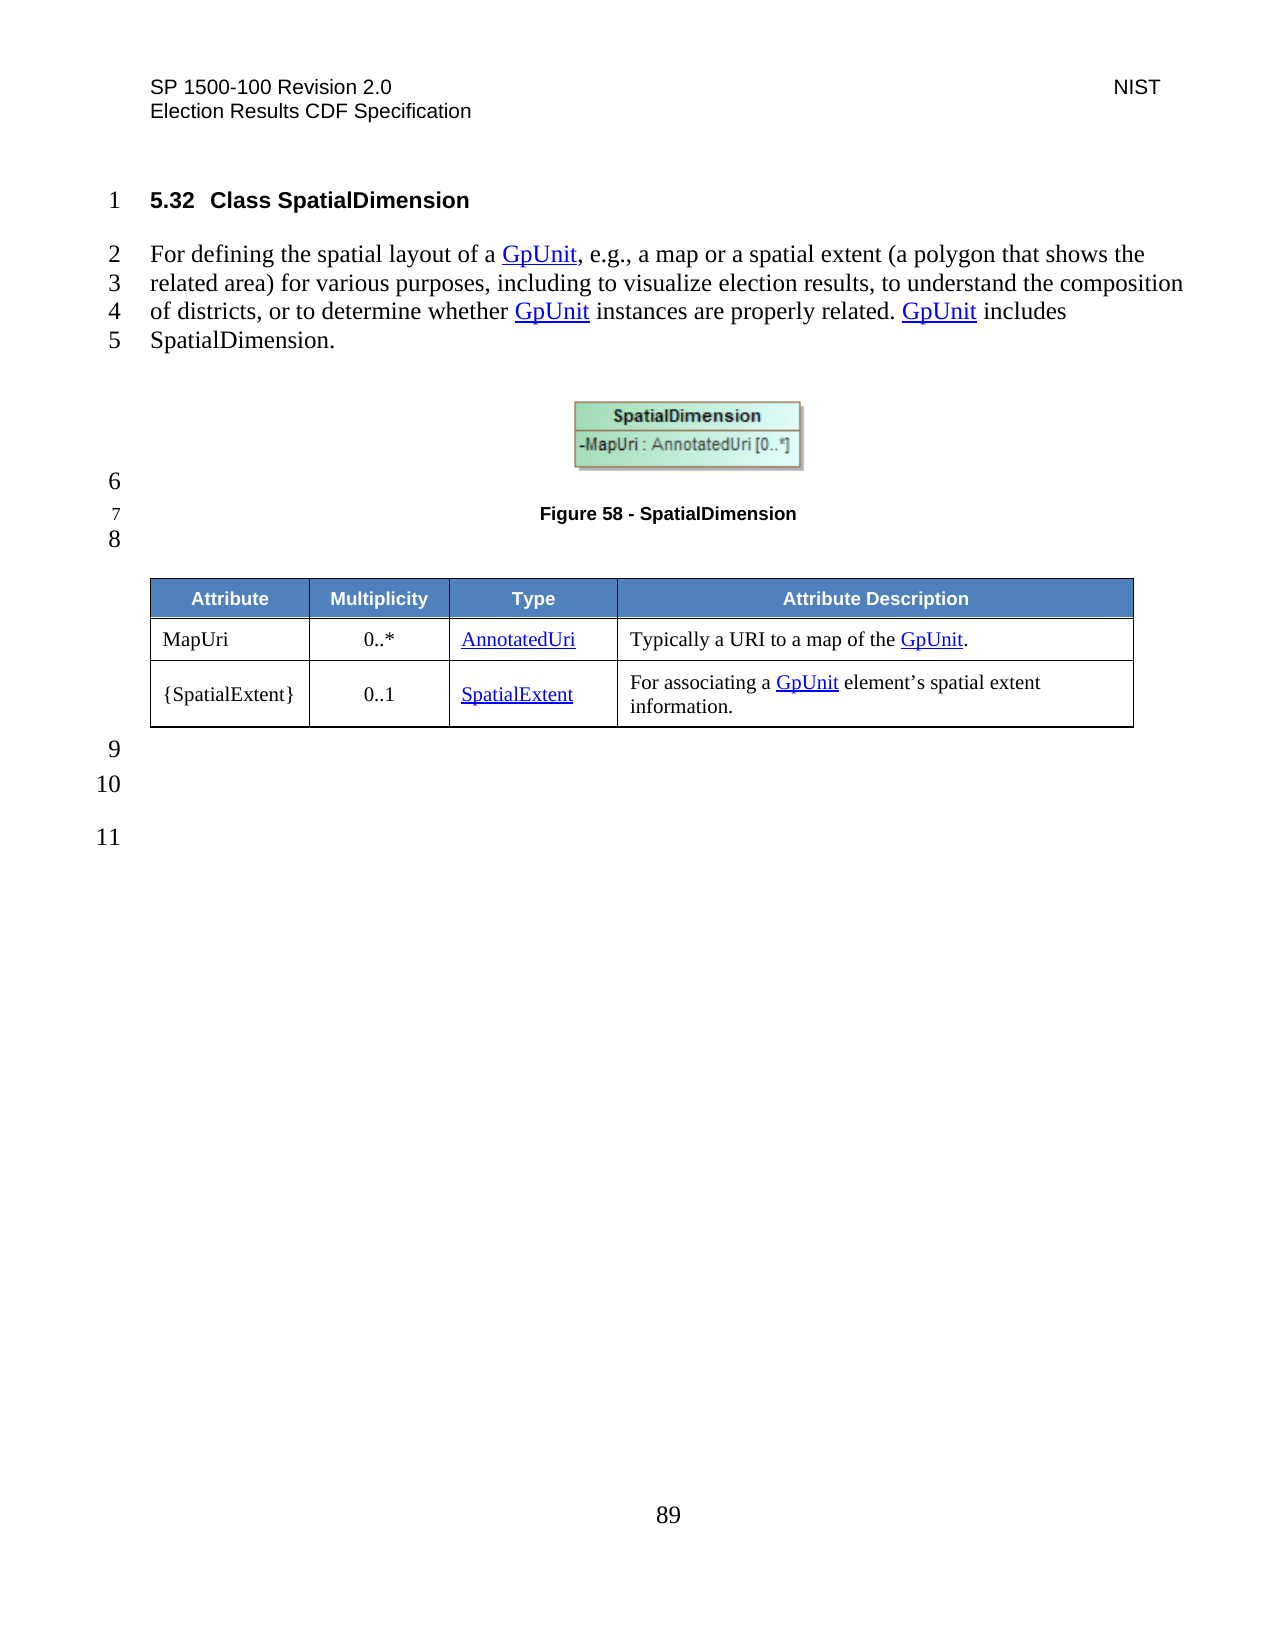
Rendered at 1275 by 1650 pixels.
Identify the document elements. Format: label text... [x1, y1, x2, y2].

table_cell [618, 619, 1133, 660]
text For defining the spatial layout of a GpUnit, e.g., a map or a spatial extent (a polygon that shows the related area) for various purposes, including to visualize election results, to understand the composition of districts, or to determine whether GpUnit instances are properly related. GpUnit includes SpatialDimension. [150, 239, 1186, 354]
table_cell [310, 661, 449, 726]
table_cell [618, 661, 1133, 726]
text Figure 58 - SpatialDimension [150, 502, 1186, 524]
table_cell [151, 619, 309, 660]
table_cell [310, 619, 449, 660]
picture [551, 378, 823, 490]
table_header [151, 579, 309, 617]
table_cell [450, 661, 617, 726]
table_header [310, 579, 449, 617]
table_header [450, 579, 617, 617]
subtitle Class SpatialDimension [150, 187, 1186, 214]
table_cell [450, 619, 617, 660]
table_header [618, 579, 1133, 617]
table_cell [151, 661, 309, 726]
